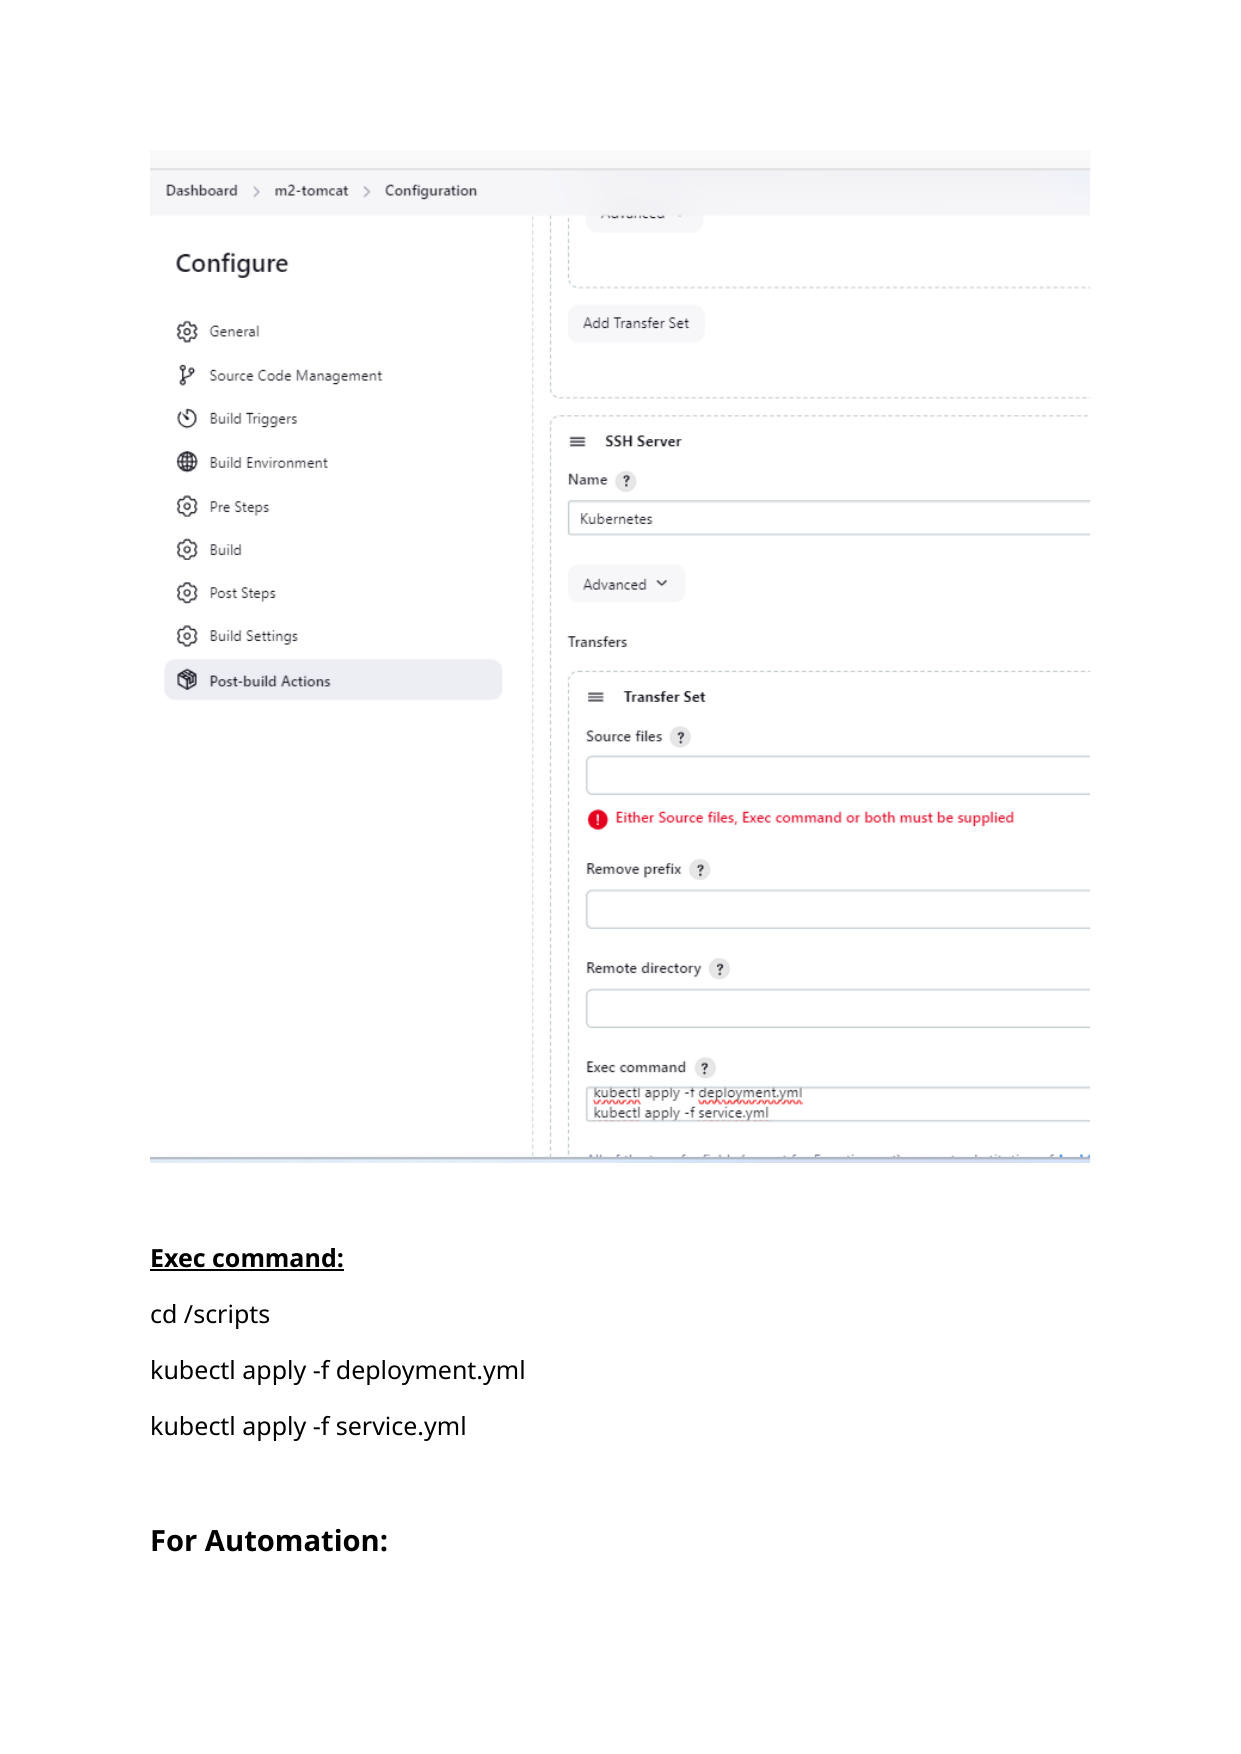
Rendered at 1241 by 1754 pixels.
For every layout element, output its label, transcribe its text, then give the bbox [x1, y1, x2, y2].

text Exec command: [150, 1241, 1090, 1275]
text cd /scripts [150, 1296, 1090, 1331]
picture [150, 150, 1091, 1163]
text kubectl apply -f service.yml [150, 1408, 1090, 1442]
text For Automation: [150, 1520, 1090, 1559]
text kubectl apply -f deployment.yml [150, 1352, 1090, 1386]
